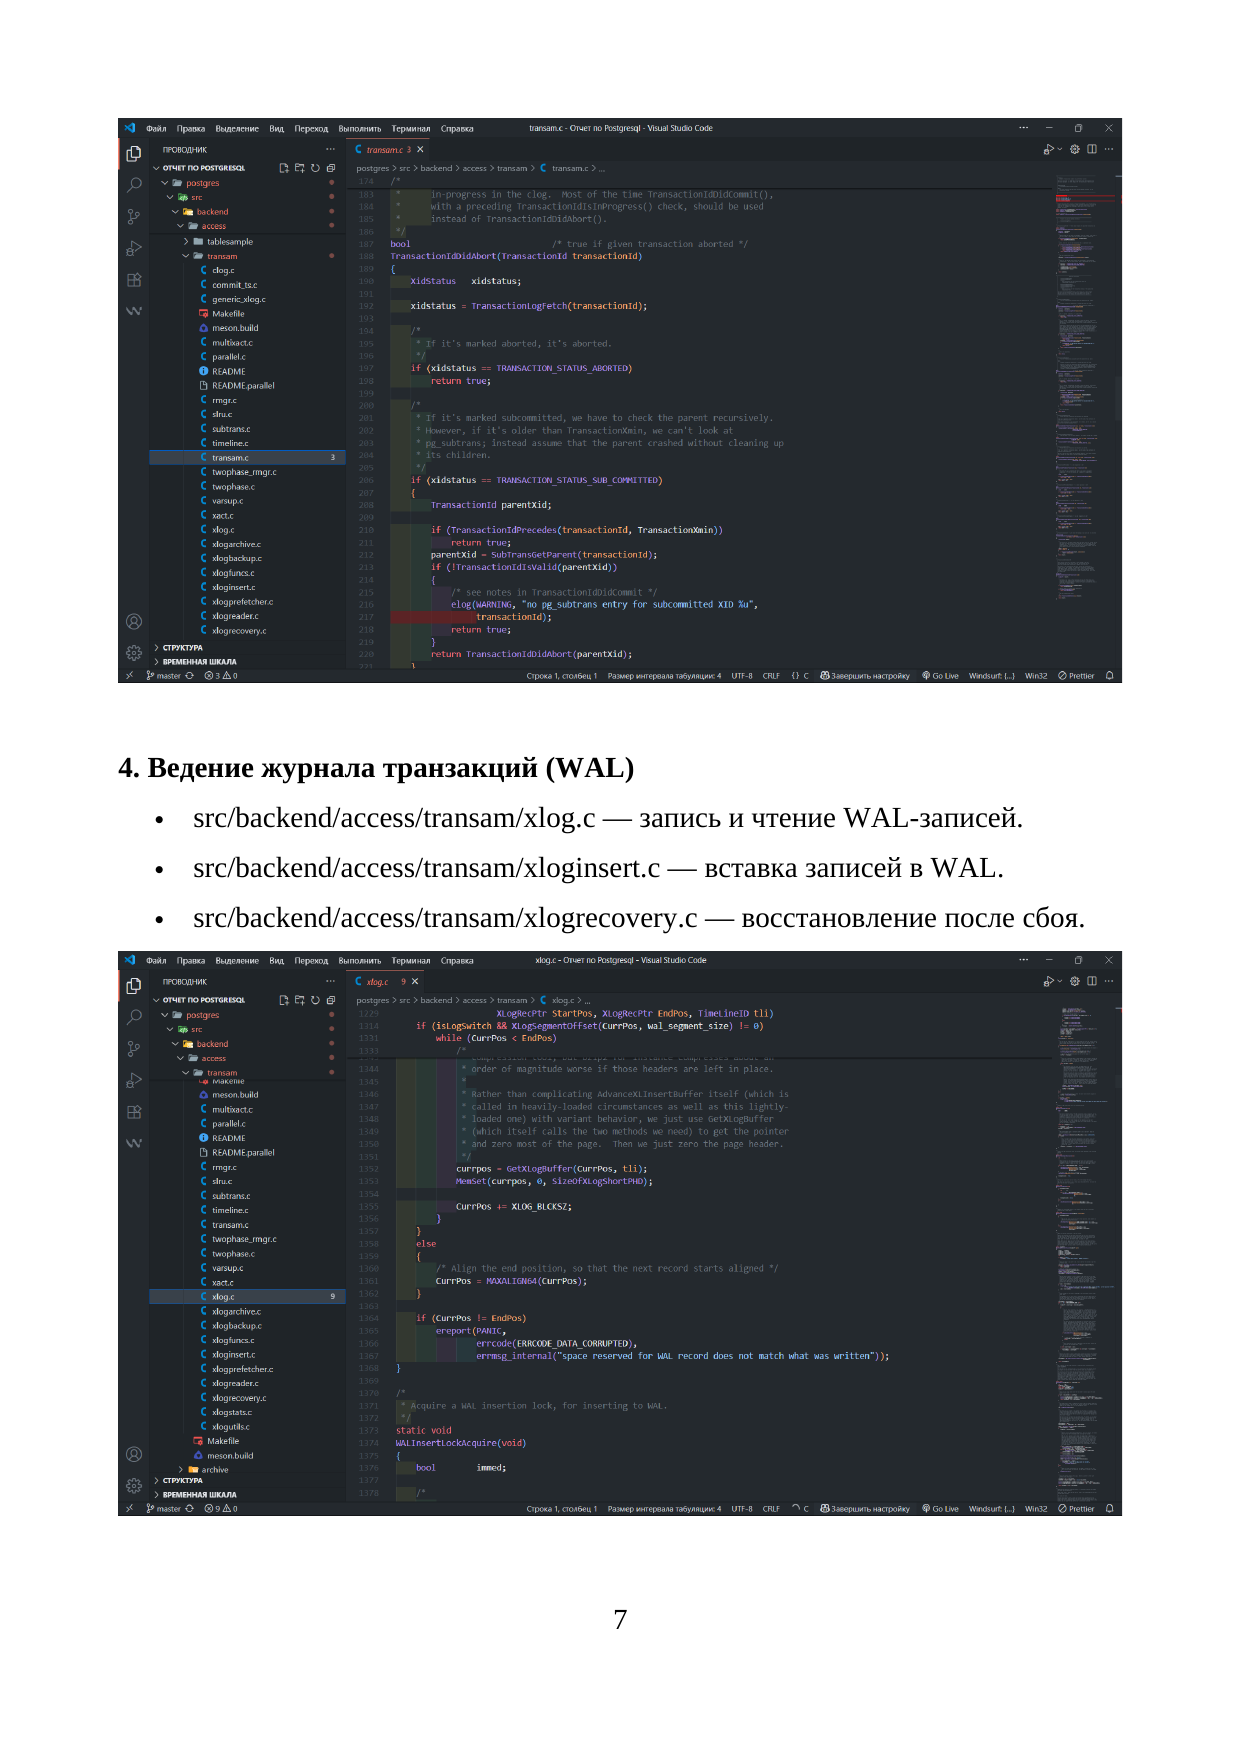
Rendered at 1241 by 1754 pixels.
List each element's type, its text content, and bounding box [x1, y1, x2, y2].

list src/backend/access/transam/xlog.c — запись и чтение WAL-записей. [156, 800, 1122, 833]
picture [118, 951, 1123, 1516]
text 4. Ведение журнала транзакций (WAL) [118, 750, 1122, 783]
list src/backend/access/transam/xlogrecovery.c — восстановление после сбоя. [156, 901, 1122, 934]
list src/backend/access/transam/xloginsert.c — вставка записей в WAL. [156, 850, 1122, 884]
picture [118, 118, 1123, 683]
